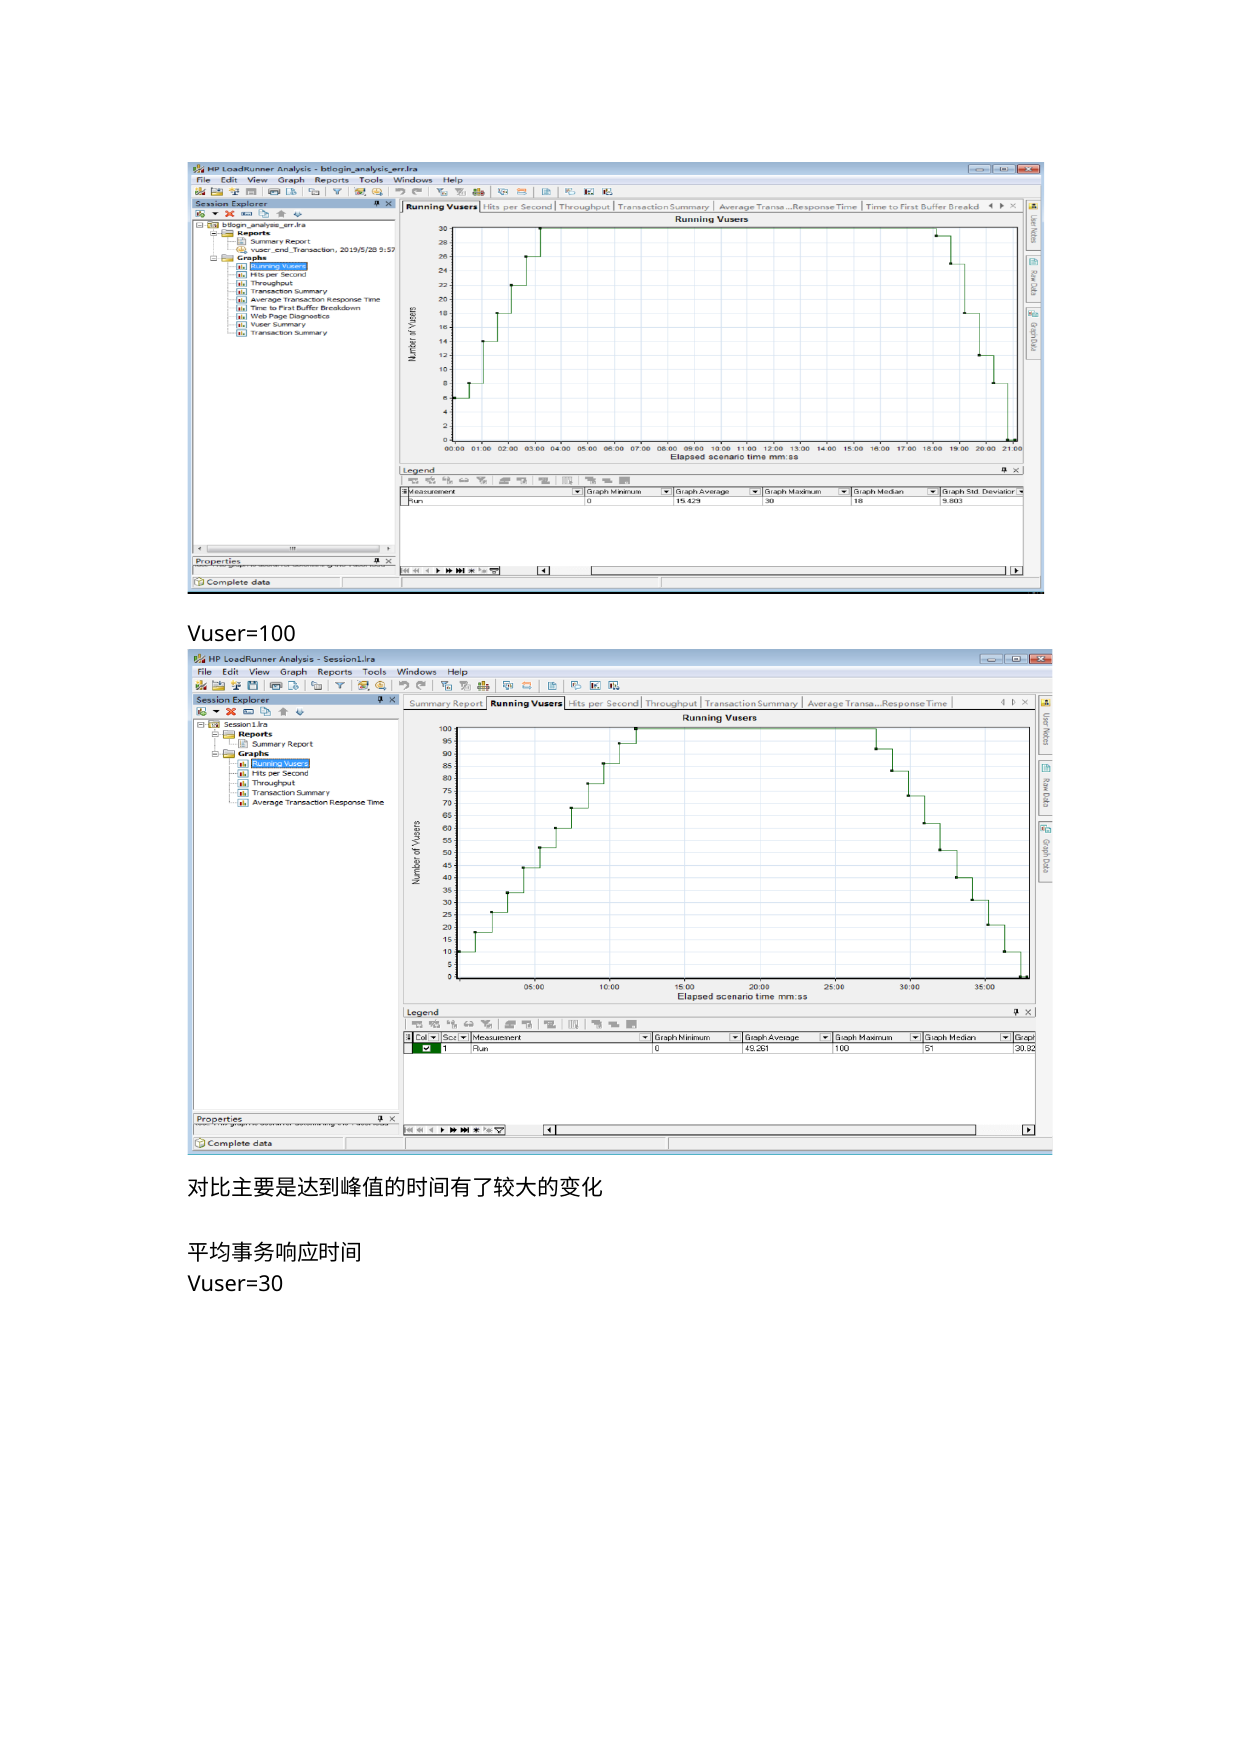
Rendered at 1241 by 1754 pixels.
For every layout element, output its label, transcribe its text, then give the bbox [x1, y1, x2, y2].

text Vuser=30 [187, 1267, 1053, 1299]
picture [187, 162, 1045, 594]
text 对比主要是达到峰值的时间有了较大的变化 [187, 1169, 1053, 1202]
text Vuser=100 [187, 617, 1053, 649]
text 平均事务响应时间 [187, 1234, 1053, 1267]
